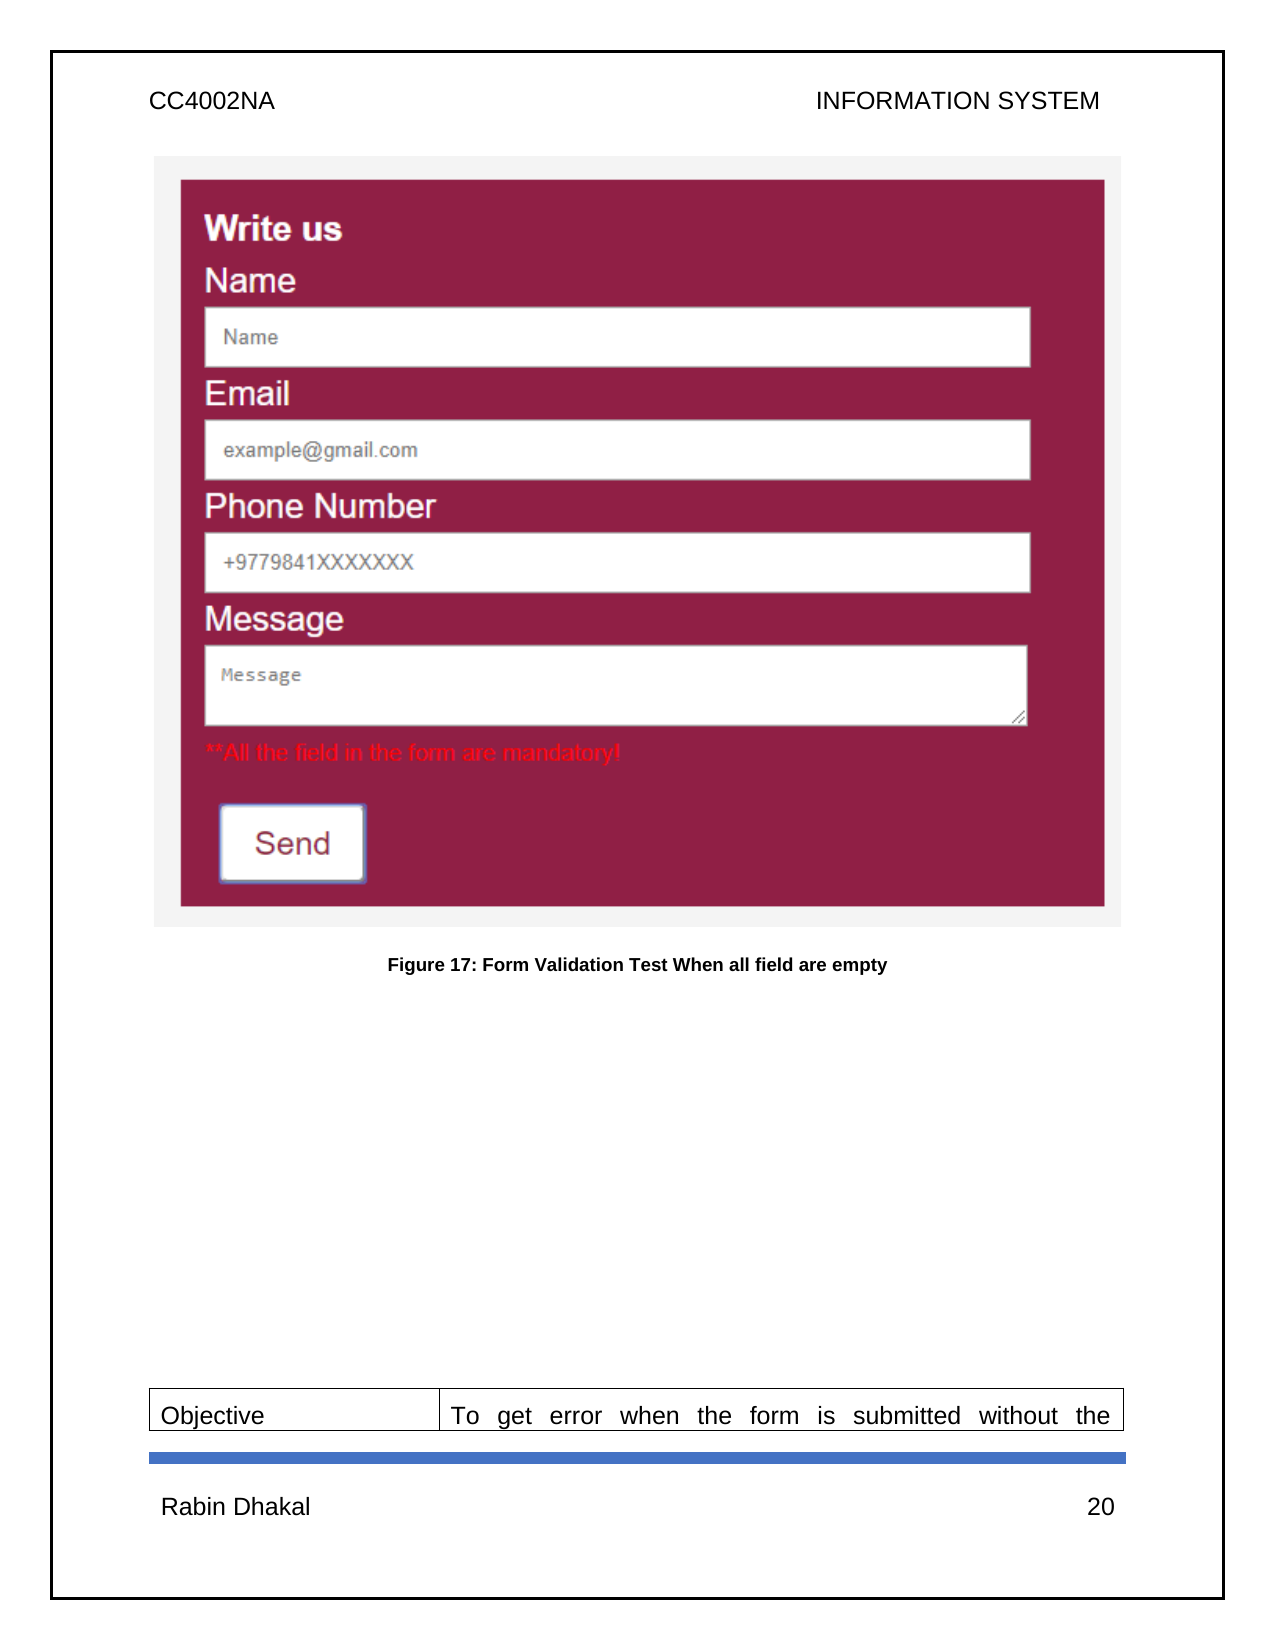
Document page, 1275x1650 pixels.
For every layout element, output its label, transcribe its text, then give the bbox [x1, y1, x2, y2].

table_header Objective [150, 1389, 439, 1430]
picture [153, 156, 1122, 927]
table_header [440, 1389, 1123, 1430]
